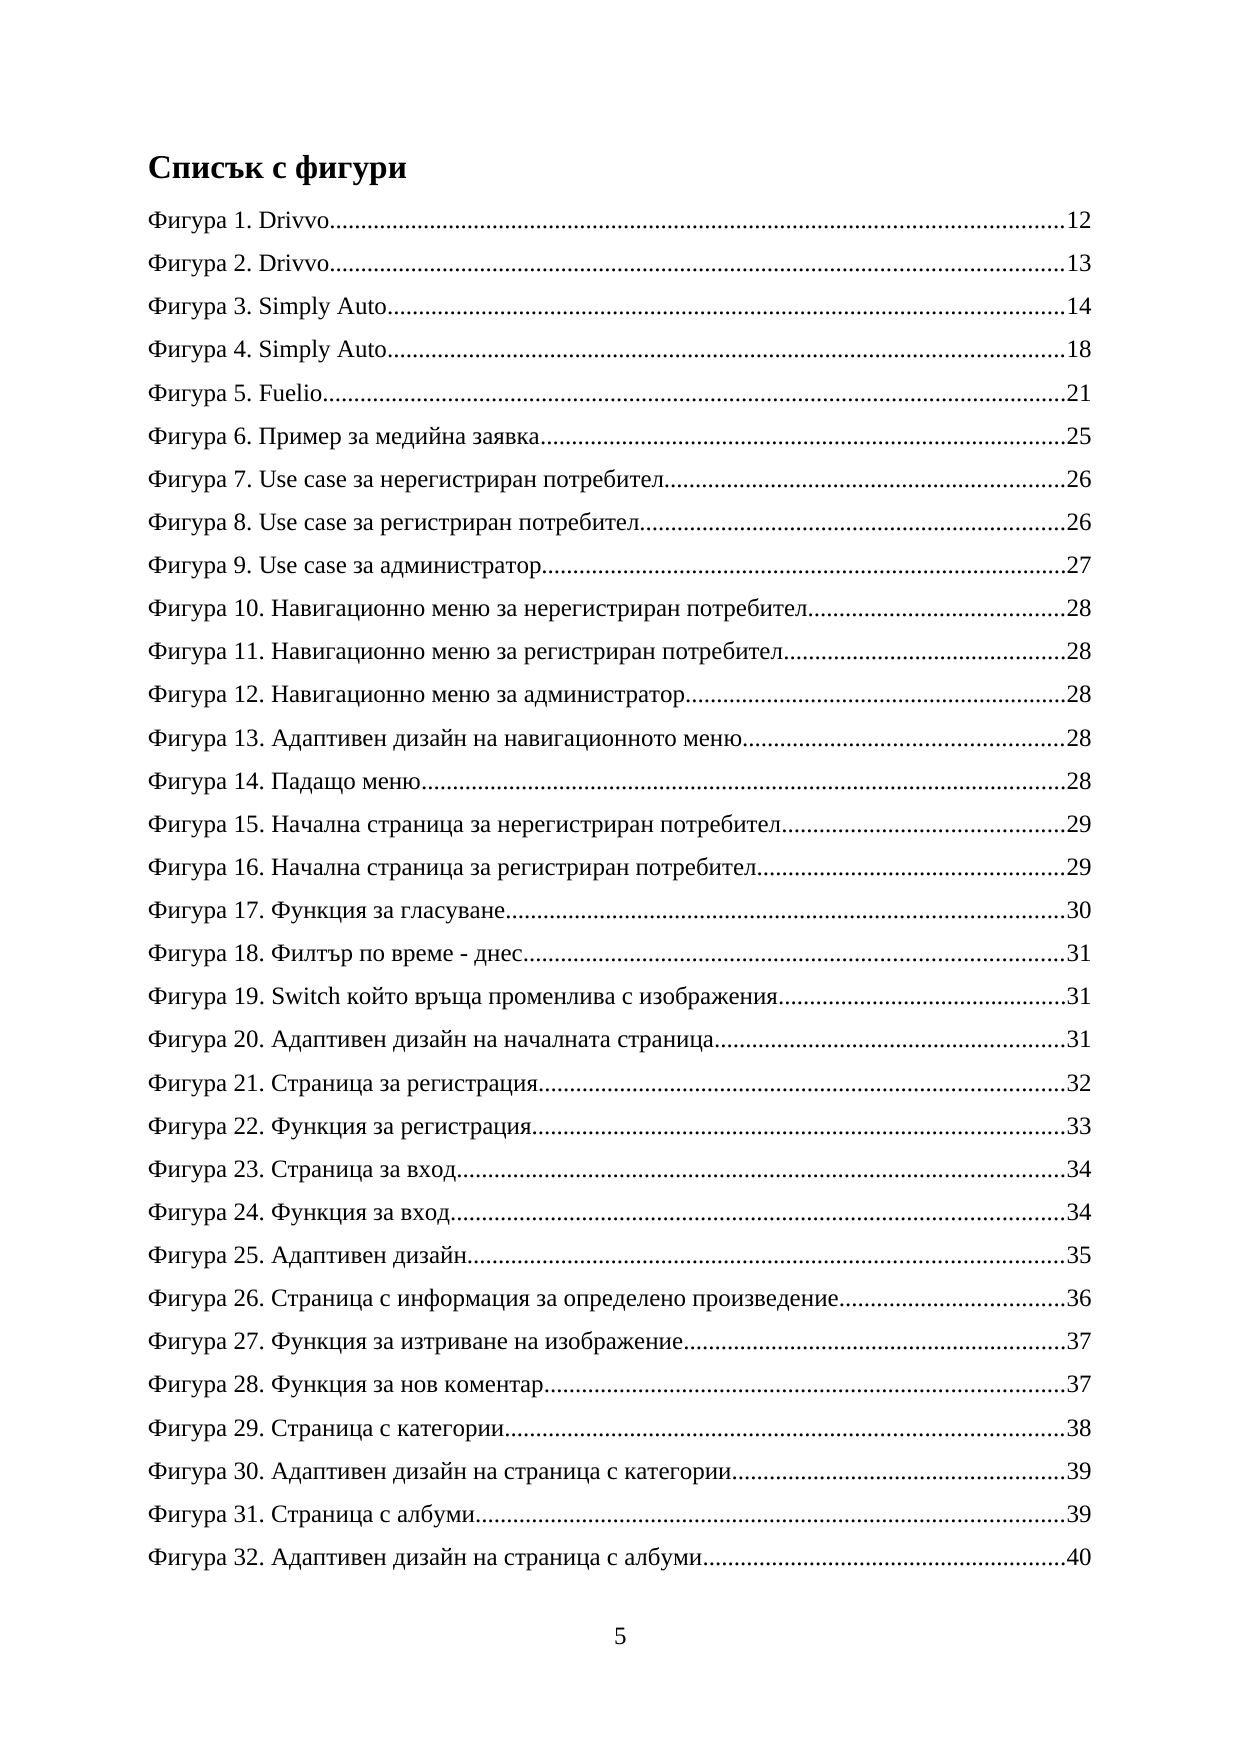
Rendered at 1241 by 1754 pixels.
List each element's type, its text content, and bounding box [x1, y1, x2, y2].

text Фигура 16. Начална страница за регистриран потребител 29 [148, 852, 1092, 881]
text Фигура 29. Страница с категории 38 [148, 1413, 1092, 1441]
text Фигура 10. Навигационно меню за нерегистриран потребител 28 [148, 593, 1092, 622]
text Фигура 5. Fuelio 21 [148, 378, 1092, 406]
text Фигура 8. Use case за регистриран потребител 26 [148, 507, 1092, 536]
text Фигура 20. Адаптивен дизайн на началната страница 31 [148, 1024, 1092, 1053]
text Фигура 6. Пример за медийна заявка 25 [148, 421, 1092, 449]
text Фигура 25. Адаптивен дизайн 35 [148, 1240, 1092, 1269]
text Фигура 3. Simply Auto 14 [148, 291, 1092, 320]
text Фигура 32. Адаптивен дизайн на страница с албуми 40 [148, 1542, 1092, 1571]
text Фигура 1. Drivvo 12 [148, 205, 1092, 234]
text Фигура 26. Страница с информация за определено произведение 36 [148, 1283, 1092, 1312]
text Фигура 4. Simply Auto 18 [148, 334, 1092, 363]
text Фигура 27. Функция за изтриване на изображение 37 [148, 1326, 1092, 1355]
text Фигура 18. Филтър по време - днес 31 [148, 938, 1092, 967]
text Фигура 31. Страница с албуми 39 [148, 1499, 1092, 1528]
text Фигура 19. Switch който връща променлива с изображения 31 [148, 981, 1092, 1010]
text Фигура 2. Drivvo 13 [148, 248, 1092, 277]
text Фигура 30. Адаптивен дизайн на страница с категории 39 [148, 1456, 1092, 1484]
text Фигура 15. Начална страница за нерегистриран потребител 29 [148, 809, 1092, 838]
text Фигура 7. Use case за нерегистриран потребител 26 [148, 464, 1092, 493]
text Фигура 14. Падащо меню 28 [148, 766, 1092, 794]
text Фигура 21. Страница за регистрация 32 [148, 1068, 1092, 1096]
text Фигура 22. Функция за регистрация 33 [148, 1111, 1092, 1139]
subtitle Списък с фигури [148, 148, 1092, 186]
text Фигура 17. Функция за гласуване 30 [148, 895, 1092, 924]
text Фигура 11. Навигационно меню за регистриран потребител 28 [148, 636, 1092, 665]
text Фигура 23. Страница за вход 34 [148, 1154, 1092, 1183]
text Фигура 13. Адаптивен дизайн на навигационното меню 28 [148, 723, 1092, 751]
text Фигура 24. Функция за вход 34 [148, 1197, 1092, 1226]
text Фигура 28. Функция за нов коментар 37 [148, 1369, 1092, 1398]
text Фигура 12. Навигационно меню за администратор 28 [148, 679, 1092, 708]
text Фигура 9. Use case за администратор 27 [148, 550, 1092, 579]
